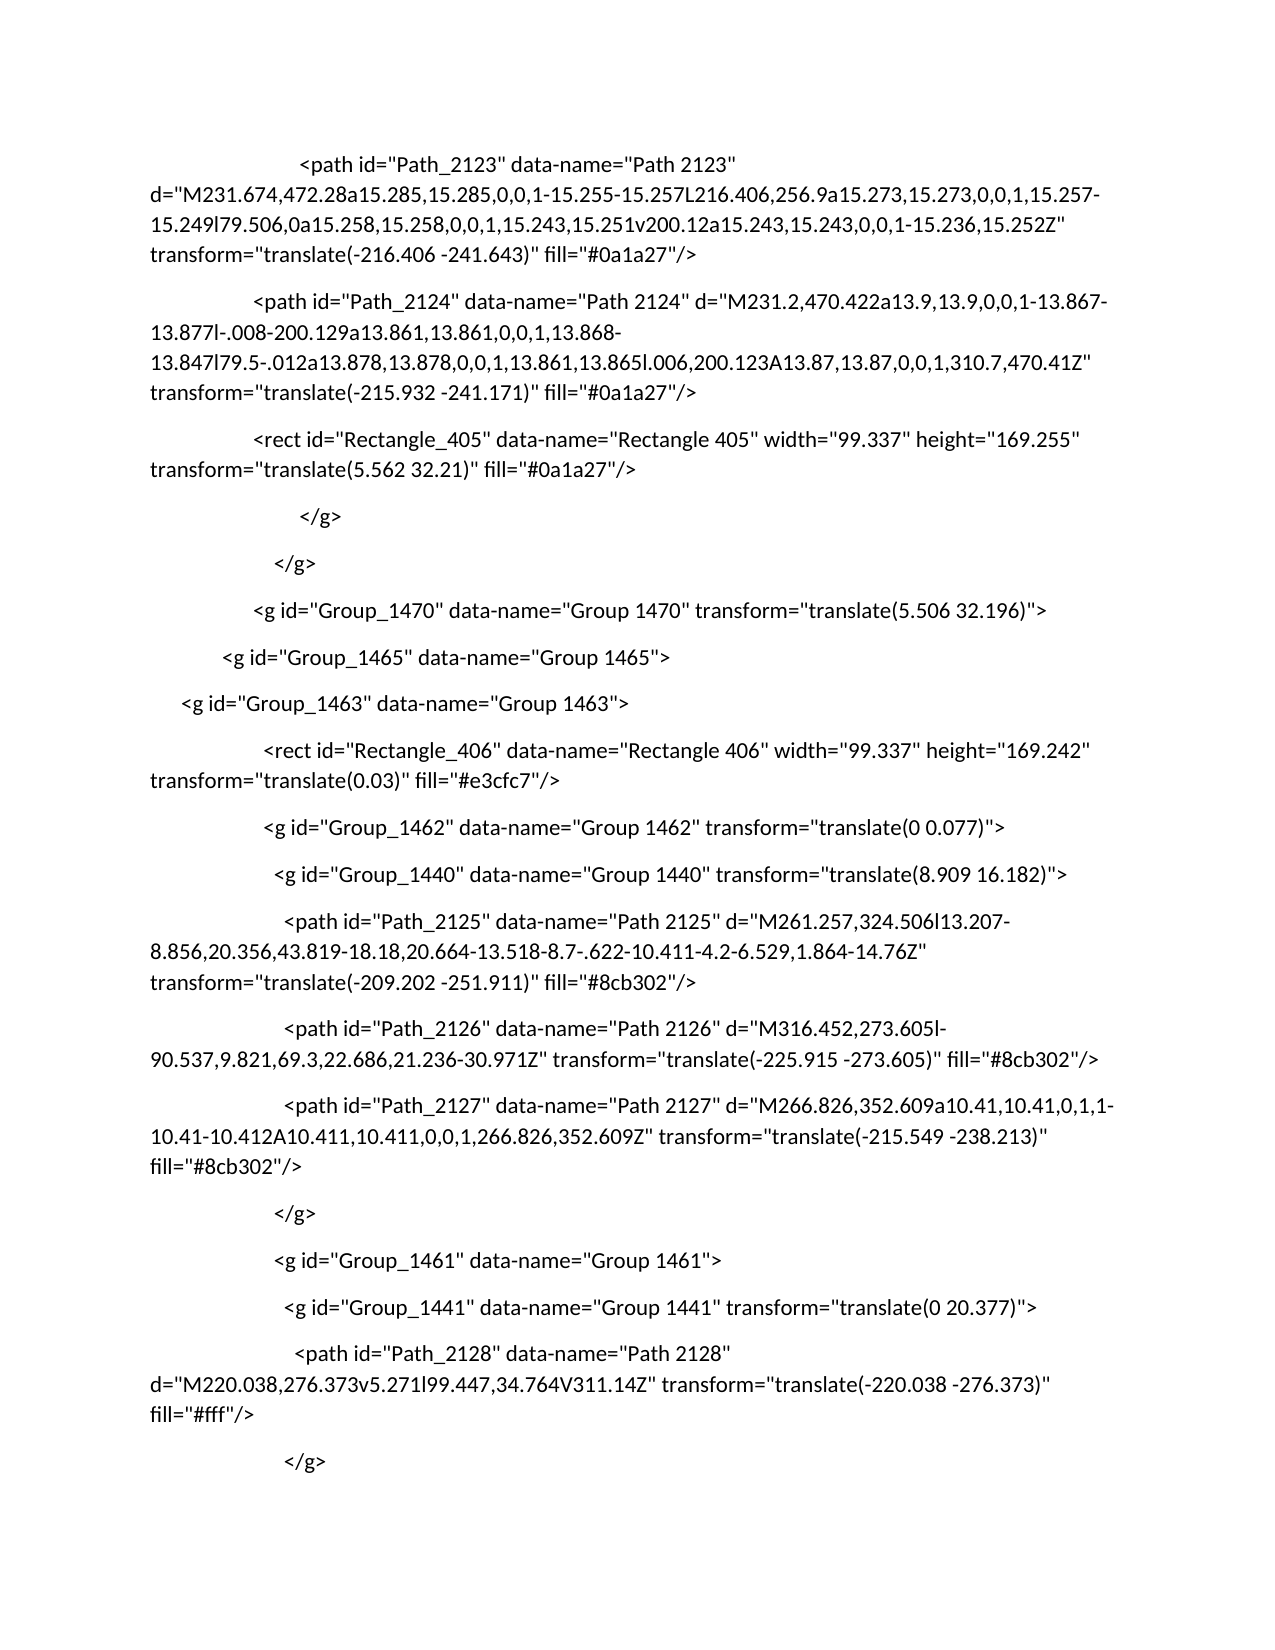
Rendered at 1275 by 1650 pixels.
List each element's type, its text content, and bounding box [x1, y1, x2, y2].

text </g> [150, 1199, 1125, 1227]
text </g> [150, 1447, 1125, 1475]
text <g id="Group_1463" data-name="Group 1463"> [150, 689, 1125, 718]
text <g id="Group_1470" data-name="Group 1470" transform="translate(5.506 32.196)"> [150, 596, 1125, 624]
text <rect id="Rectangle_406" data-name="Rectangle 406" width="99.337" height="169.242" transform="translate(0.03)" fill="#e3cfc7"/> [150, 736, 1125, 795]
text </g> [150, 502, 1125, 530]
text <rect id="Rectangle_405" data-name="Rectangle 405" width="99.337" height="169.255" transform="translate(5.562 32.21)" fill="#0a1a27"/> [150, 425, 1125, 483]
text <g id="Group_1440" data-name="Group 1440" transform="translate(8.909 16.182)"> [150, 860, 1125, 888]
text <path id="Path_2127" data-name="Path 2127" d="M266.826,352.609a10.41,10.41,0,1,1-10.41-10.412A10.411,10.411,0,0,1,266.826,352.609Z" transform="translate(-215.549 -238.213)" fill="#8cb302"/> [150, 1092, 1125, 1180]
text <path id="Path_2123" data-name="Path 2123" d="M231.674,472.28a15.285,15.285,0,0,1-15.255-15.257L216.406,256.9a15.273,15.273,0,0,1,15.257-15.249l79.506,0a15.258,15.258,0,0,1,15.243,15.251v200.12a15.243,15.243,0,0,1-15.236,15.252Z" transform="translate(-216.406 -241.643)" fill="#0a1a27"/> [150, 150, 1125, 269]
text <g id="Group_1441" data-name="Group 1441" transform="translate(0 20.377)"> [150, 1293, 1125, 1321]
text <g id="Group_1462" data-name="Group 1462" transform="translate(0 0.077)"> [150, 813, 1125, 842]
text <path id="Path_2125" data-name="Path 2125" d="M261.257,324.506l13.207-8.856,20.356,43.819-18.18,20.664-13.518-8.7-.622-10.411-4.2-6.529,1.864-14.76Z" transform="translate(-209.202 -251.911)" fill="#8cb302"/> [150, 907, 1125, 996]
text <g id="Group_1465" data-name="Group 1465"> [150, 643, 1125, 671]
text <path id="Path_2124" data-name="Path 2124" d="M231.2,470.422a13.9,13.9,0,0,1-13.867-13.877l-.008-200.129a13.861,13.861,0,0,1,13.868-13.847l79.5-.012a13.878,13.878,0,0,1,13.861,13.865l.006,200.123A13.87,13.87,0,0,1,310.7,470.41Z" transform="translate(-215.932 -241.171)" fill="#0a1a27"/> [150, 287, 1125, 406]
text <path id="Path_2126" data-name="Path 2126" d="M316.452,273.605l-90.537,9.821,69.3,22.686,21.236-30.971Z" transform="translate(-225.915 -273.605)" fill="#8cb302"/> [150, 1014, 1125, 1073]
text <g id="Group_1461" data-name="Group 1461"> [150, 1246, 1125, 1274]
text </g> [150, 549, 1125, 577]
text <path id="Path_2128" data-name="Path 2128" d="M220.038,276.373v5.271l99.447,34.764V311.14Z" transform="translate(-220.038 -276.373)" fill="#fff"/> [150, 1339, 1125, 1428]
